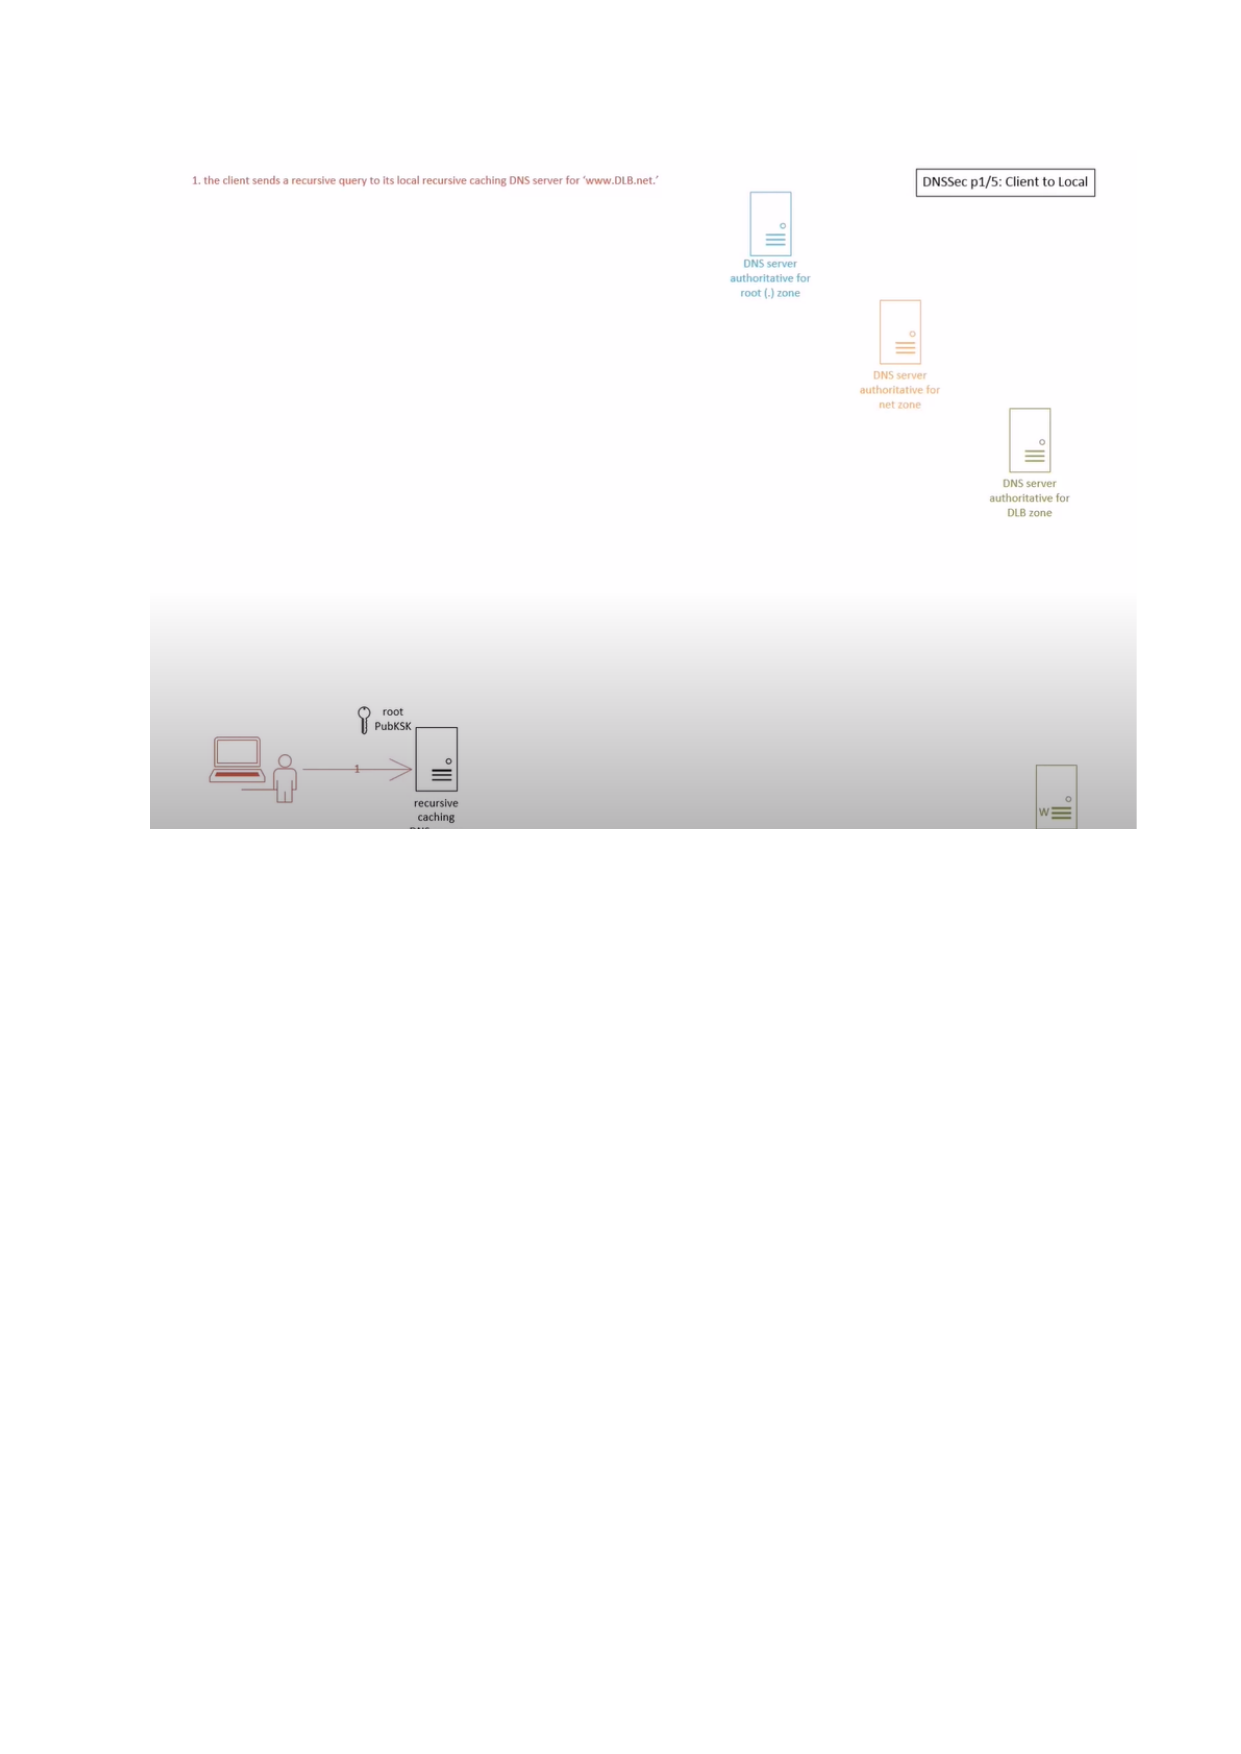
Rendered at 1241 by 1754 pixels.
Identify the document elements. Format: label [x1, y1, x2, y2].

picture [150, 150, 1137, 829]
